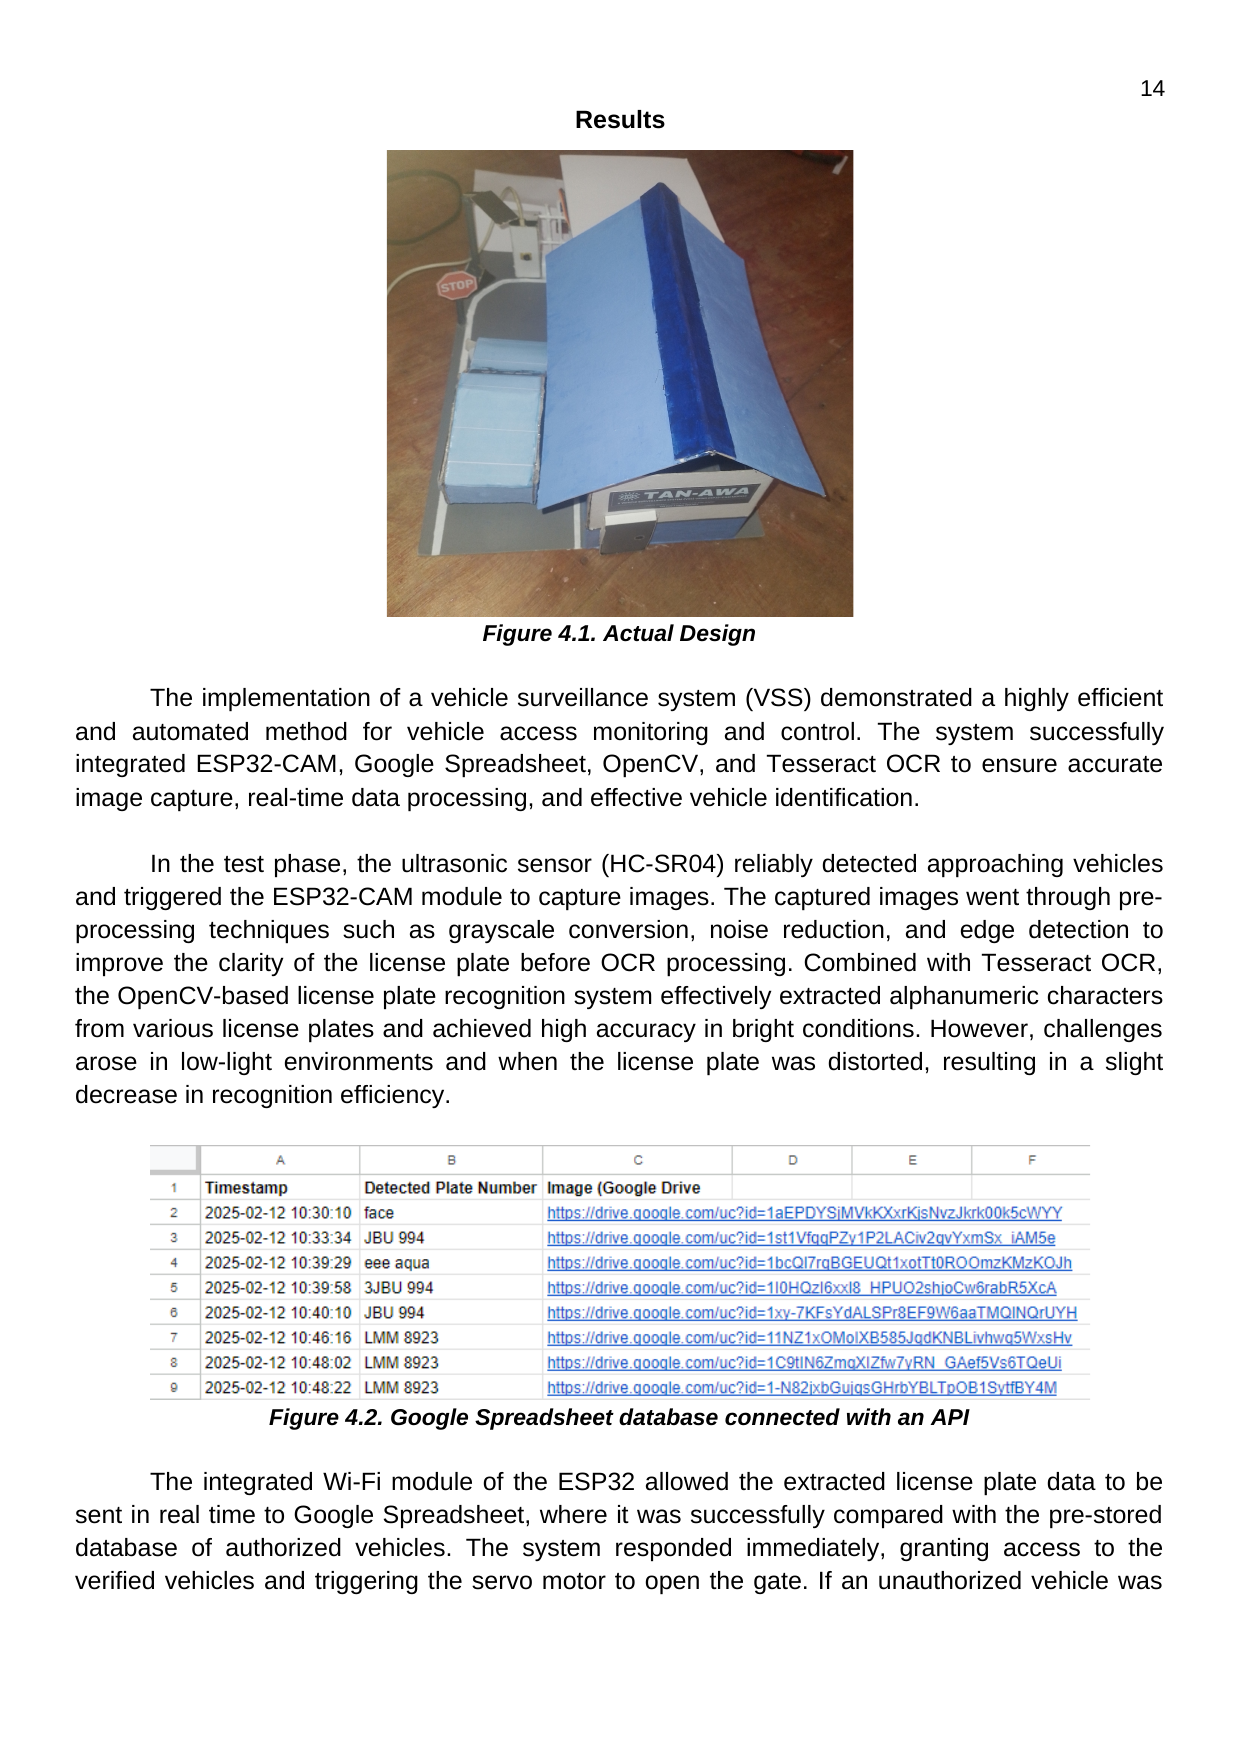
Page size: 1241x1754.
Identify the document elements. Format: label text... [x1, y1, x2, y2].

text Figure 4.1. Actual Design [75, 620, 1165, 647]
text Figure 4.2. Google Spreadsheet database connected with an API [75, 1404, 1165, 1430]
subtitle Results [75, 105, 1165, 134]
picture [150, 1145, 1091, 1400]
picture [386, 150, 854, 617]
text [75, 1467, 1165, 1595]
text In the test phase, the ultrasonic sensor (HC-SR04) reliably detected approaching vehicles and triggered the ESP32-CAM module to capture images. The captured images went through pre-processing techniques such as grayscale conversion, noise reduction, and edge detection to improve the clarity of the license plate before OCR processing. Combined with Tesseract OCR, the OpenCV-based license plate recognition system effectively extracted alphanumeric characters from various license plates and achieved high accuracy in bright conditions. However, challenges arose in low-light environments and when the license plate was distorted, resulting in a slight decrease in recognition efficiency. [75, 848, 1165, 1108]
text The implementation of a vehicle surveillance system (VSS) demonstrated a highly efficient and automated method for vehicle access monitoring and control. The system successfully integrated ESP32-CAM, Google Spreadsheet, OpenCV, and Tesseract OCR to ensure accurate image capture, real-time data processing, and effective vehicle identification. [75, 683, 1165, 811]
